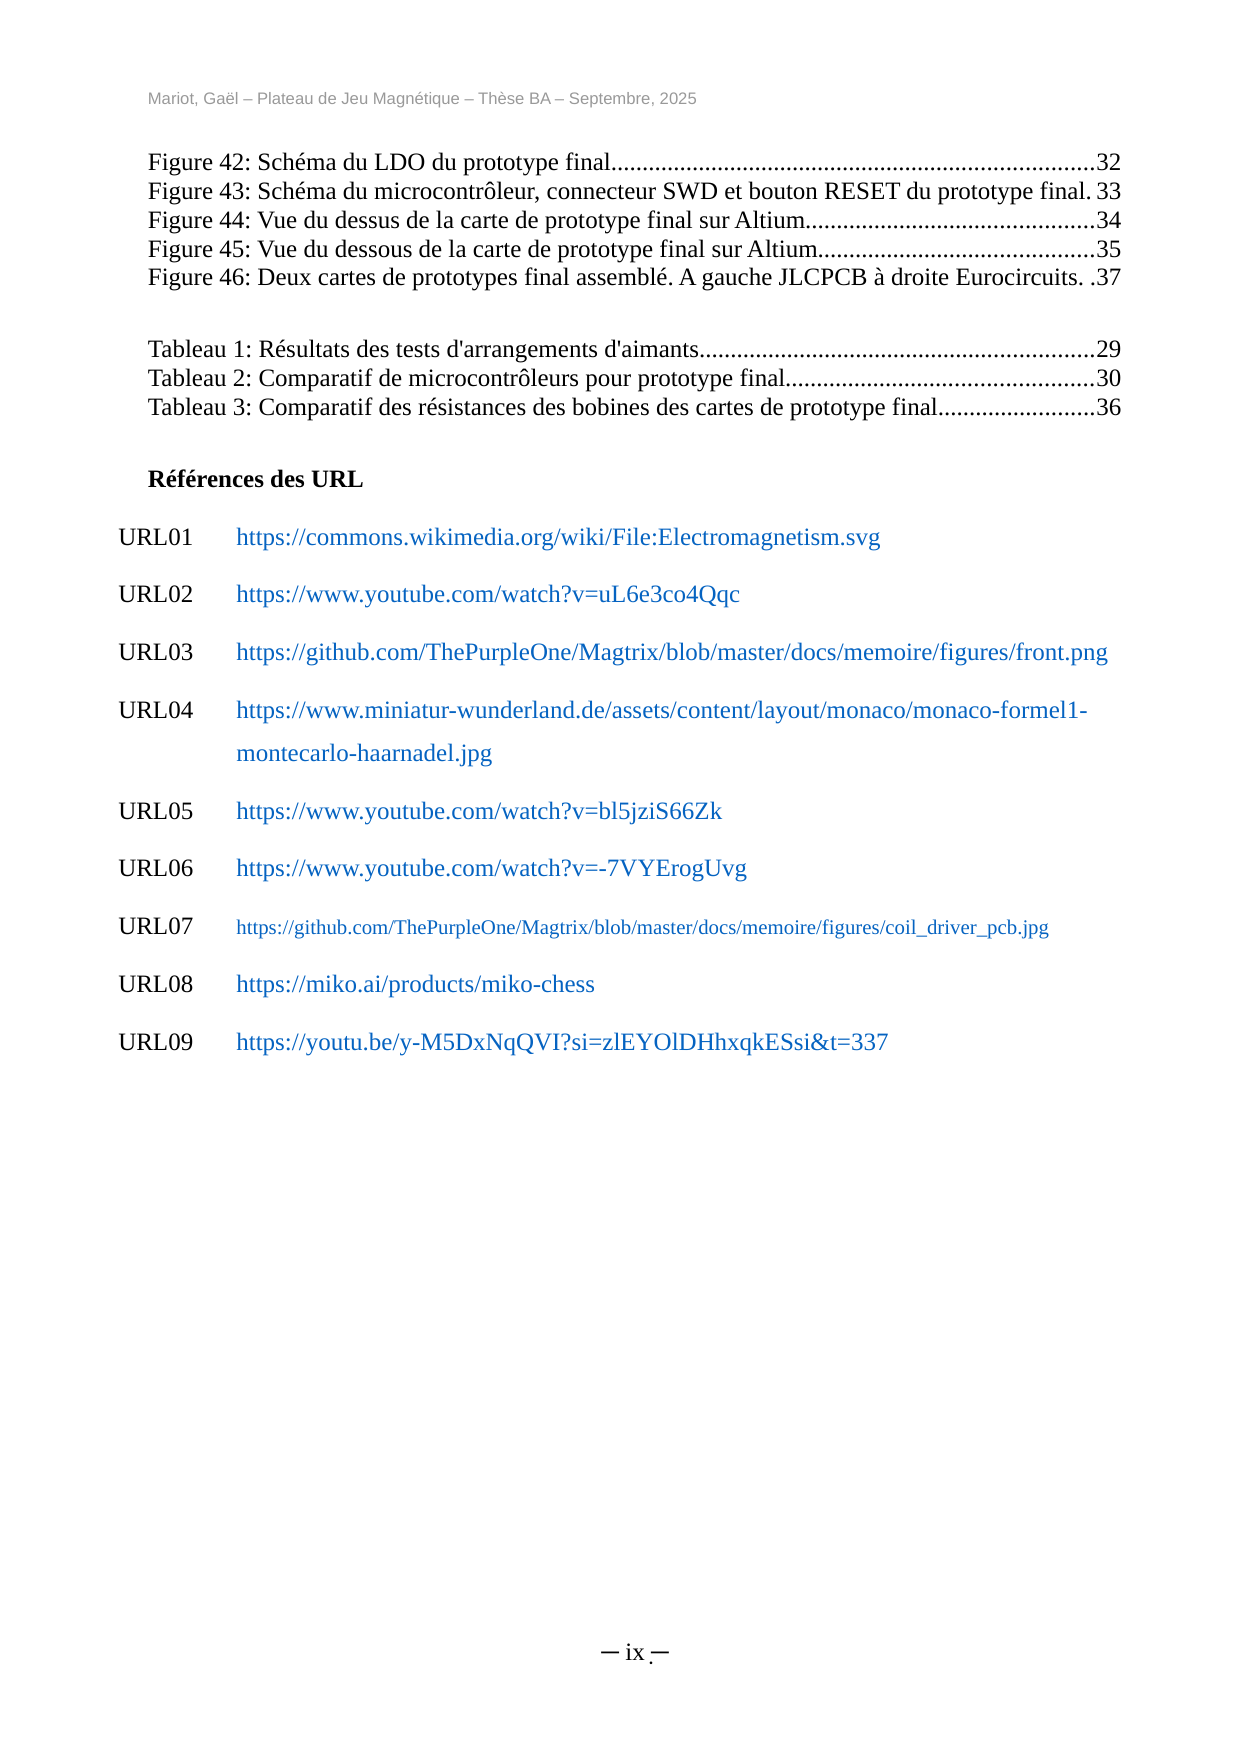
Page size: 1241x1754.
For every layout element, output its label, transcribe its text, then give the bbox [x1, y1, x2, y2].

text URL01 https://commons.wikimedia.org/wiki/File:Electromagnetism.svg [118, 522, 1122, 551]
text URL09 https://youtu.be/y-M5DxNqQVI?si=zlEYOlDHhxqkESsi&t=337 [118, 1027, 1122, 1055]
text URL06 https://www.youtube.com/watch?v=-7VYErogUvg [118, 853, 1122, 882]
text Figure 46: Deux cartes de prototypes final assemblé. A gauche JLCPCB à droite Eurocircuits 37 [148, 262, 1122, 291]
text Figure 43: Schéma du microcontrôleur, connecteur SWD et bouton RESET du prototype final 33 [148, 176, 1122, 205]
text Figure 42: Schéma du LDO du prototype final 32 [148, 147, 1122, 176]
text URL05 https://www.youtube.com/watch?v=bl5jziS66Zk [118, 796, 1122, 824]
text Figure 44: Vue du dessus de la carte de prototype final sur Altium 34 [148, 205, 1122, 234]
text Tableau 3: Comparatif des résistances des bobines des cartes de prototype final 36 [148, 392, 1122, 421]
text URL02 https://www.youtube.com/watch?v=uL6e3co4Qqc [118, 579, 1122, 608]
text Tableau 1: Résultats des tests d'arrangements d'aimants 29 [148, 334, 1122, 363]
text URL03 https://github.com/ThePurpleOne/Magtrix/blob/master/docs/memoire/figures/front.png [118, 637, 1122, 666]
text Références des URL [148, 464, 1122, 493]
text Figure 45: Vue du dessous de la carte de prototype final sur Altium 35 [148, 234, 1122, 262]
text URL04 https://www.miniatur-wunderland.de/assets/content/layout/monaco/monaco-formel1-montecarlo-haarnadel.jpg [118, 695, 1122, 767]
text Tableau 2: Comparatif de microcontrôleurs pour prototype final 30 [148, 363, 1122, 392]
text URL08 https://miko.ai/products/miko-chess [118, 969, 1122, 998]
text URL07 https://github.com/ThePurpleOne/Magtrix/blob/master/docs/memoire/figures/coil_driver_pcb.jpg [118, 911, 1122, 940]
